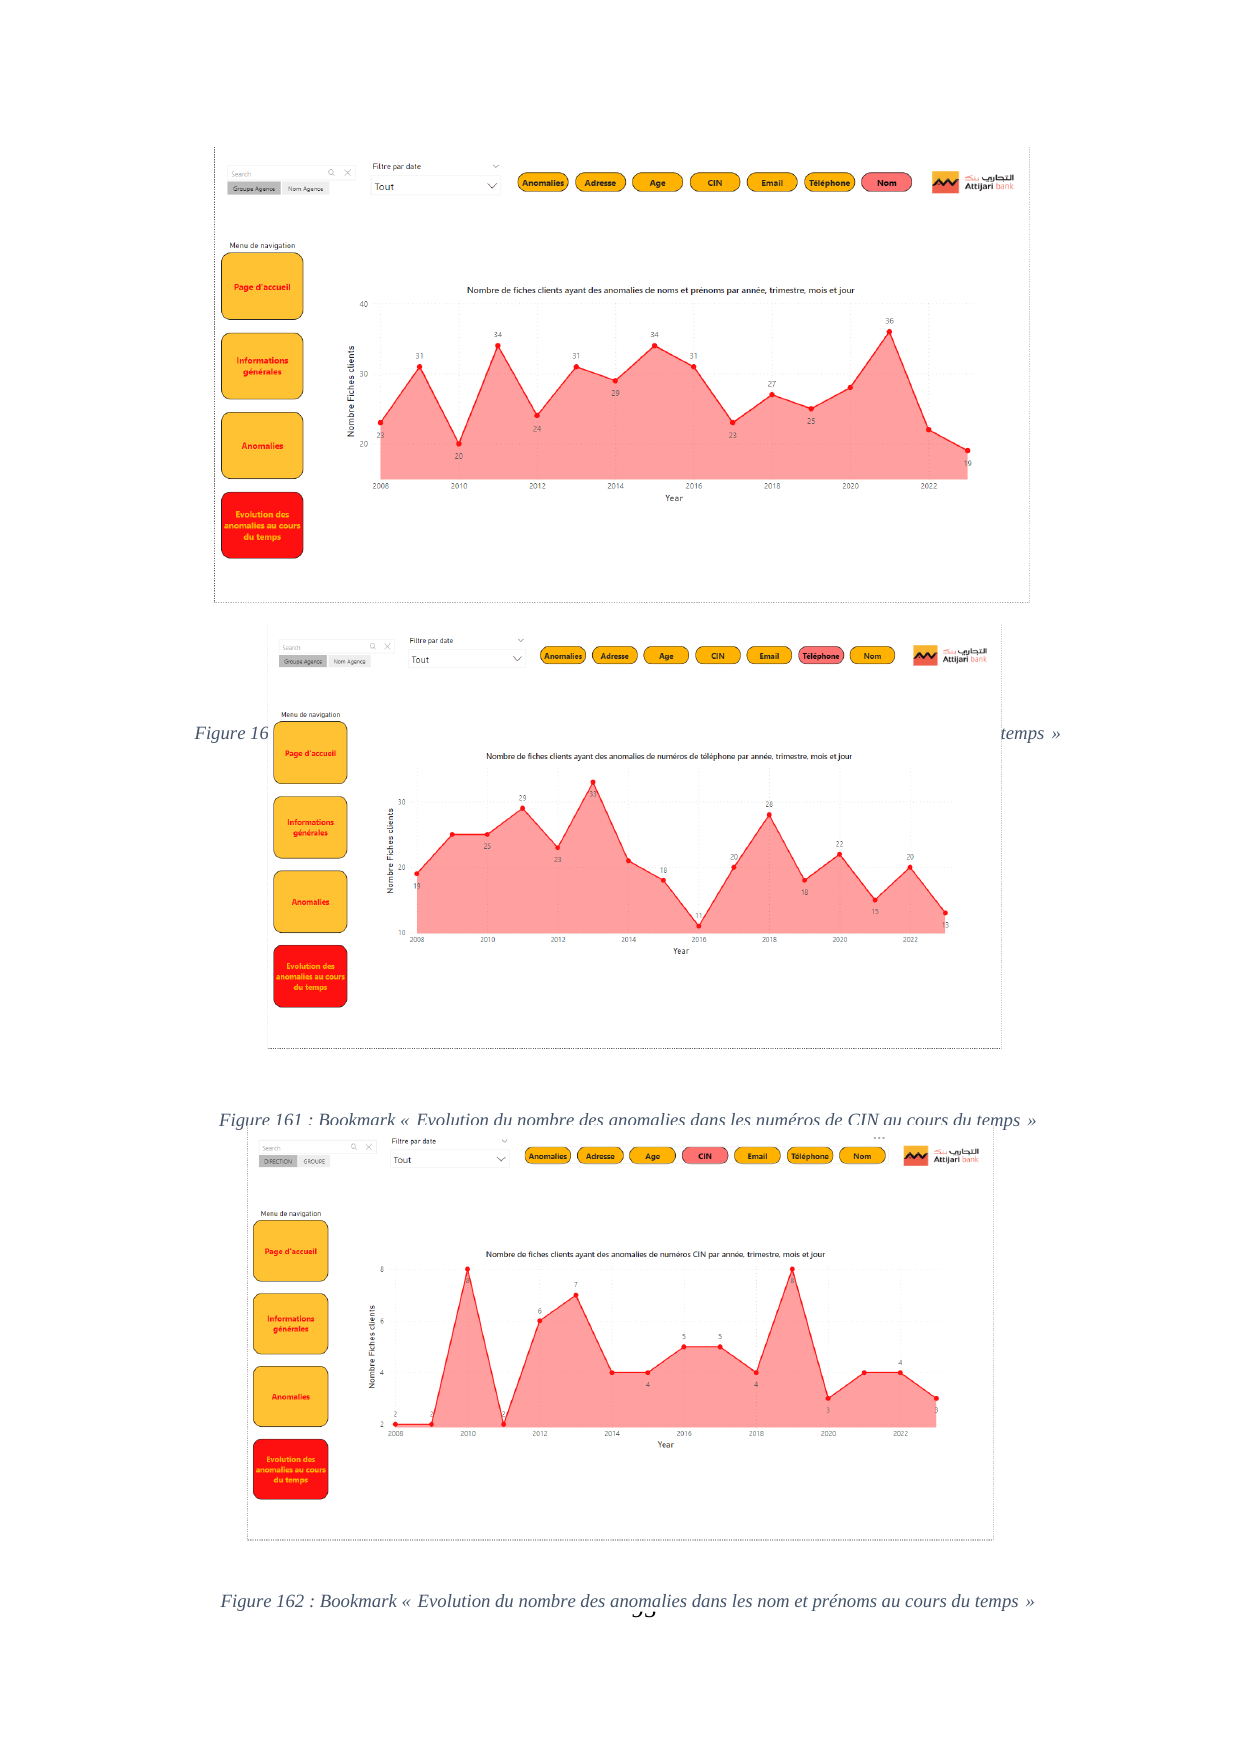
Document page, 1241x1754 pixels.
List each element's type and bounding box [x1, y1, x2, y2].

picture [267, 623, 1002, 1049]
picture [247, 1125, 994, 1541]
picture [214, 147, 1030, 603]
